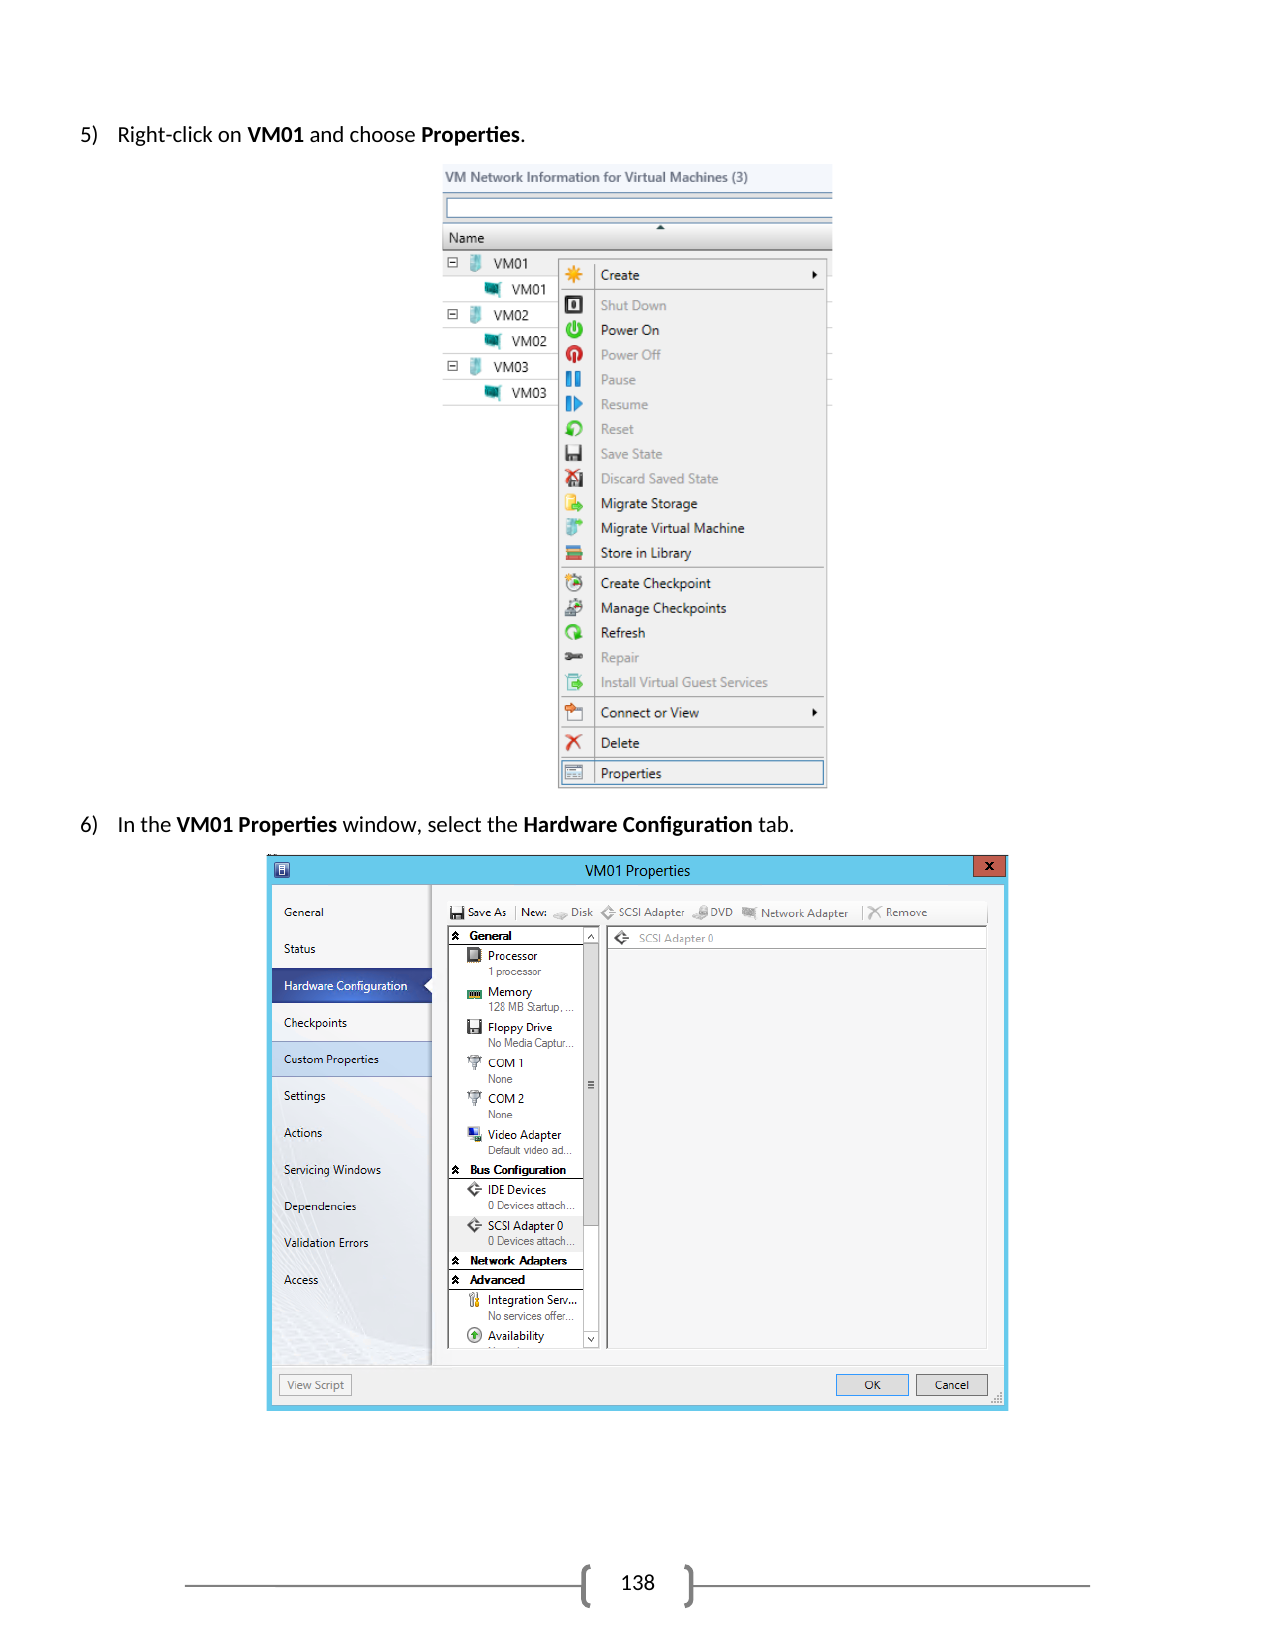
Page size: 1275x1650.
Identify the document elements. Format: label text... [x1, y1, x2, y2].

list Right-click on VM01 and choose Properties. [80, 120, 1200, 148]
picture [266, 854, 1009, 1411]
picture [442, 164, 833, 794]
list In the VM01 Properties window, select the Hardware Configuration tab. [80, 810, 1200, 838]
